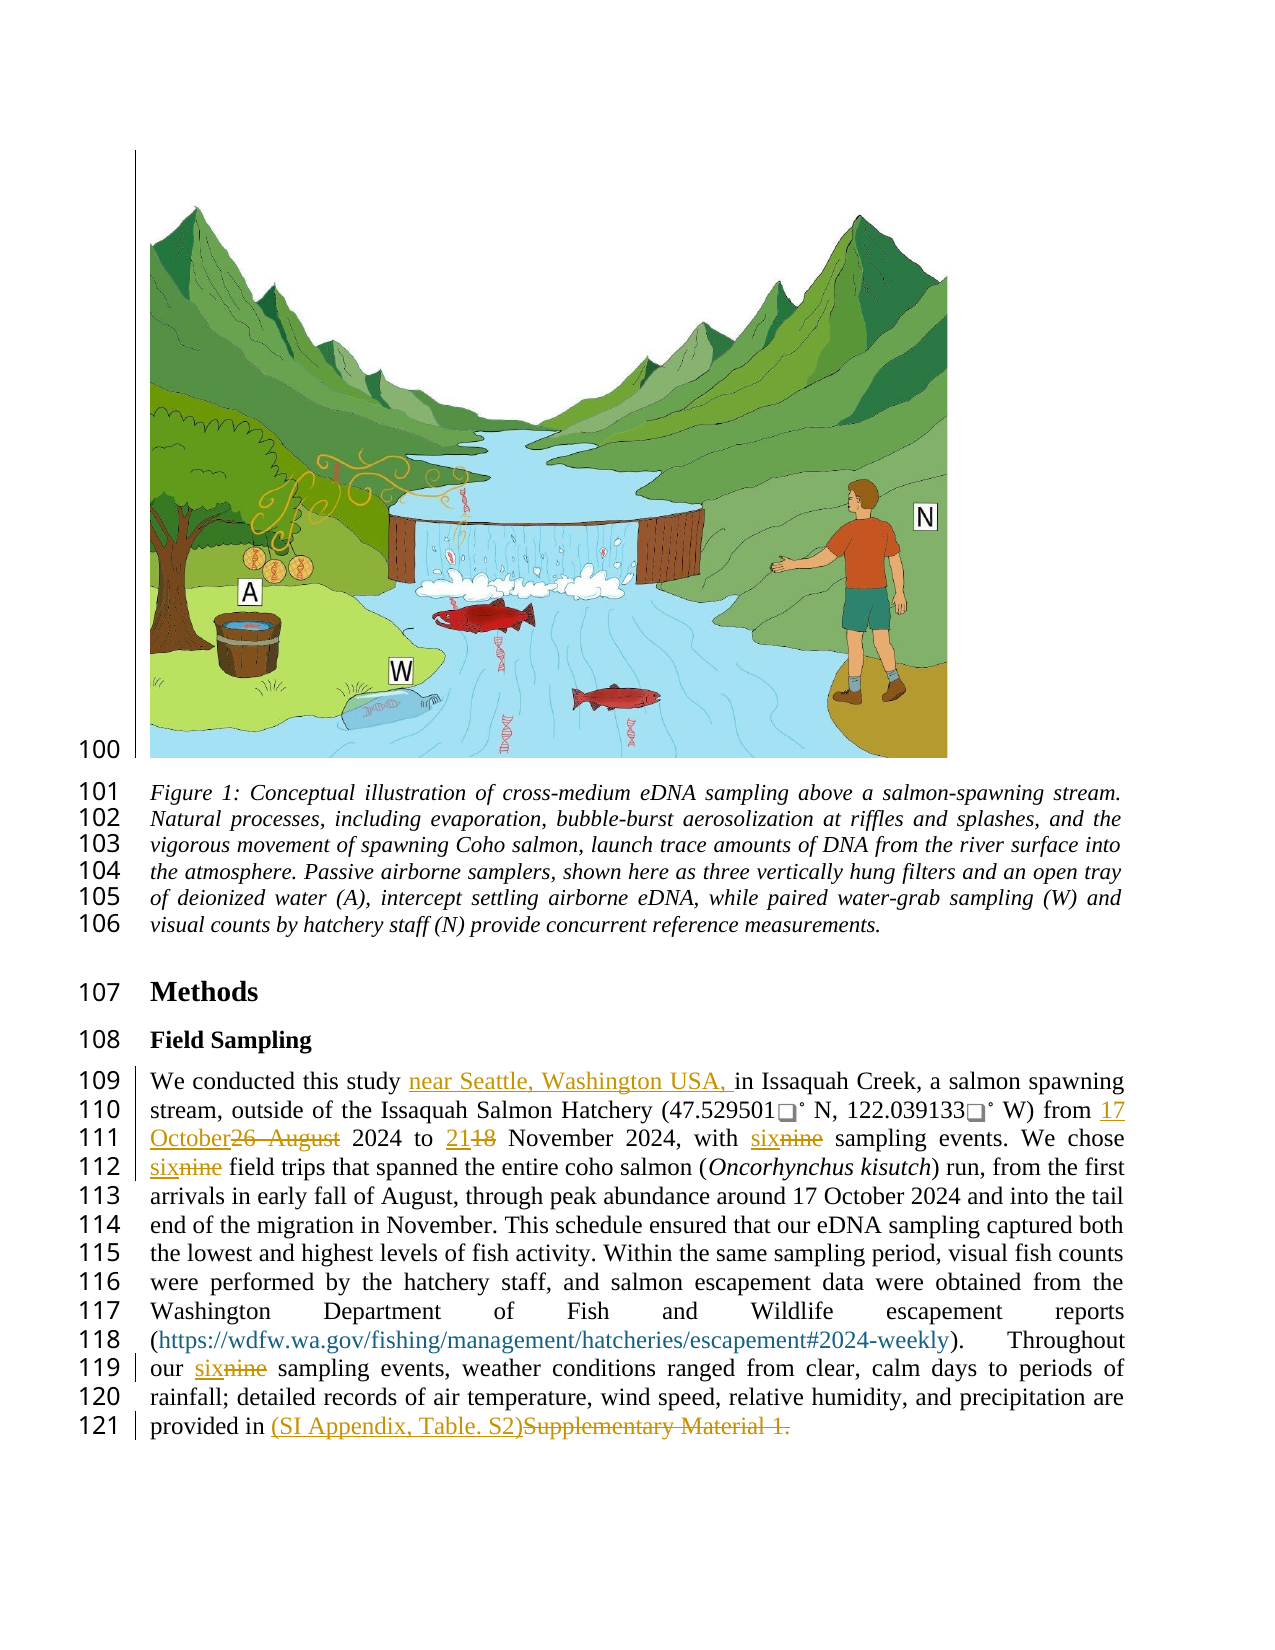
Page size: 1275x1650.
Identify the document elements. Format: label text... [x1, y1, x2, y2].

subtitle Field Sampling [150, 1025, 1125, 1053]
picture [150, 150, 948, 758]
subtitle Methods [150, 974, 1125, 1008]
text We conducted this study in Issaquah Creek, a salmon spawning stream, outside of the Issaquah Salmon Hatchery (47.529501 N, 122.039133 W) from 2024 to November 2024, with sampling events. We chose field trips that spanned the entire coho salmon (Oncorhynchus kisutch) run, from the first arrivals in early fall of August, through peak abundance around 17 October 2024 and into the tail end of the migration in November. This schedule ensured that our eDNA sampling captured both the lowest and highest levels of fish activity. Within the same sampling period, visual fish counts were performed by the hatchery staff, and salmon escapement data were obtained from the Washington Department of Fish and Wildlife escapement reports (https://wdfw.wa.gov/fishing/management/hatcheries/escapement#2024-weekly). Throughout our sampling events, weather conditions ranged from clear, calm days to periods of rainfall; detailed records of air temperature, wind speed, relative humidity, and precipitation are provided in [150, 1066, 1125, 1440]
text Figure 1: Conceptual illustration of cross‐medium eDNA sampling above a salmon‐spawning stream. Natural processes, including evaporation, bubble-burst aerosolization at riffles and splashes, and the vigorous movement of spawning Coho salmon, launch trace amounts of DNA from the river surface into the atmosphere. Passive airborne samplers, shown here as three vertically hung filters and an open tray of deionized water (A), intercept settling airborne eDNA, while paired water-grab sampling (W) and visual counts by hatchery staff (N) provide concurrent reference measurements. [150, 779, 1125, 937]
